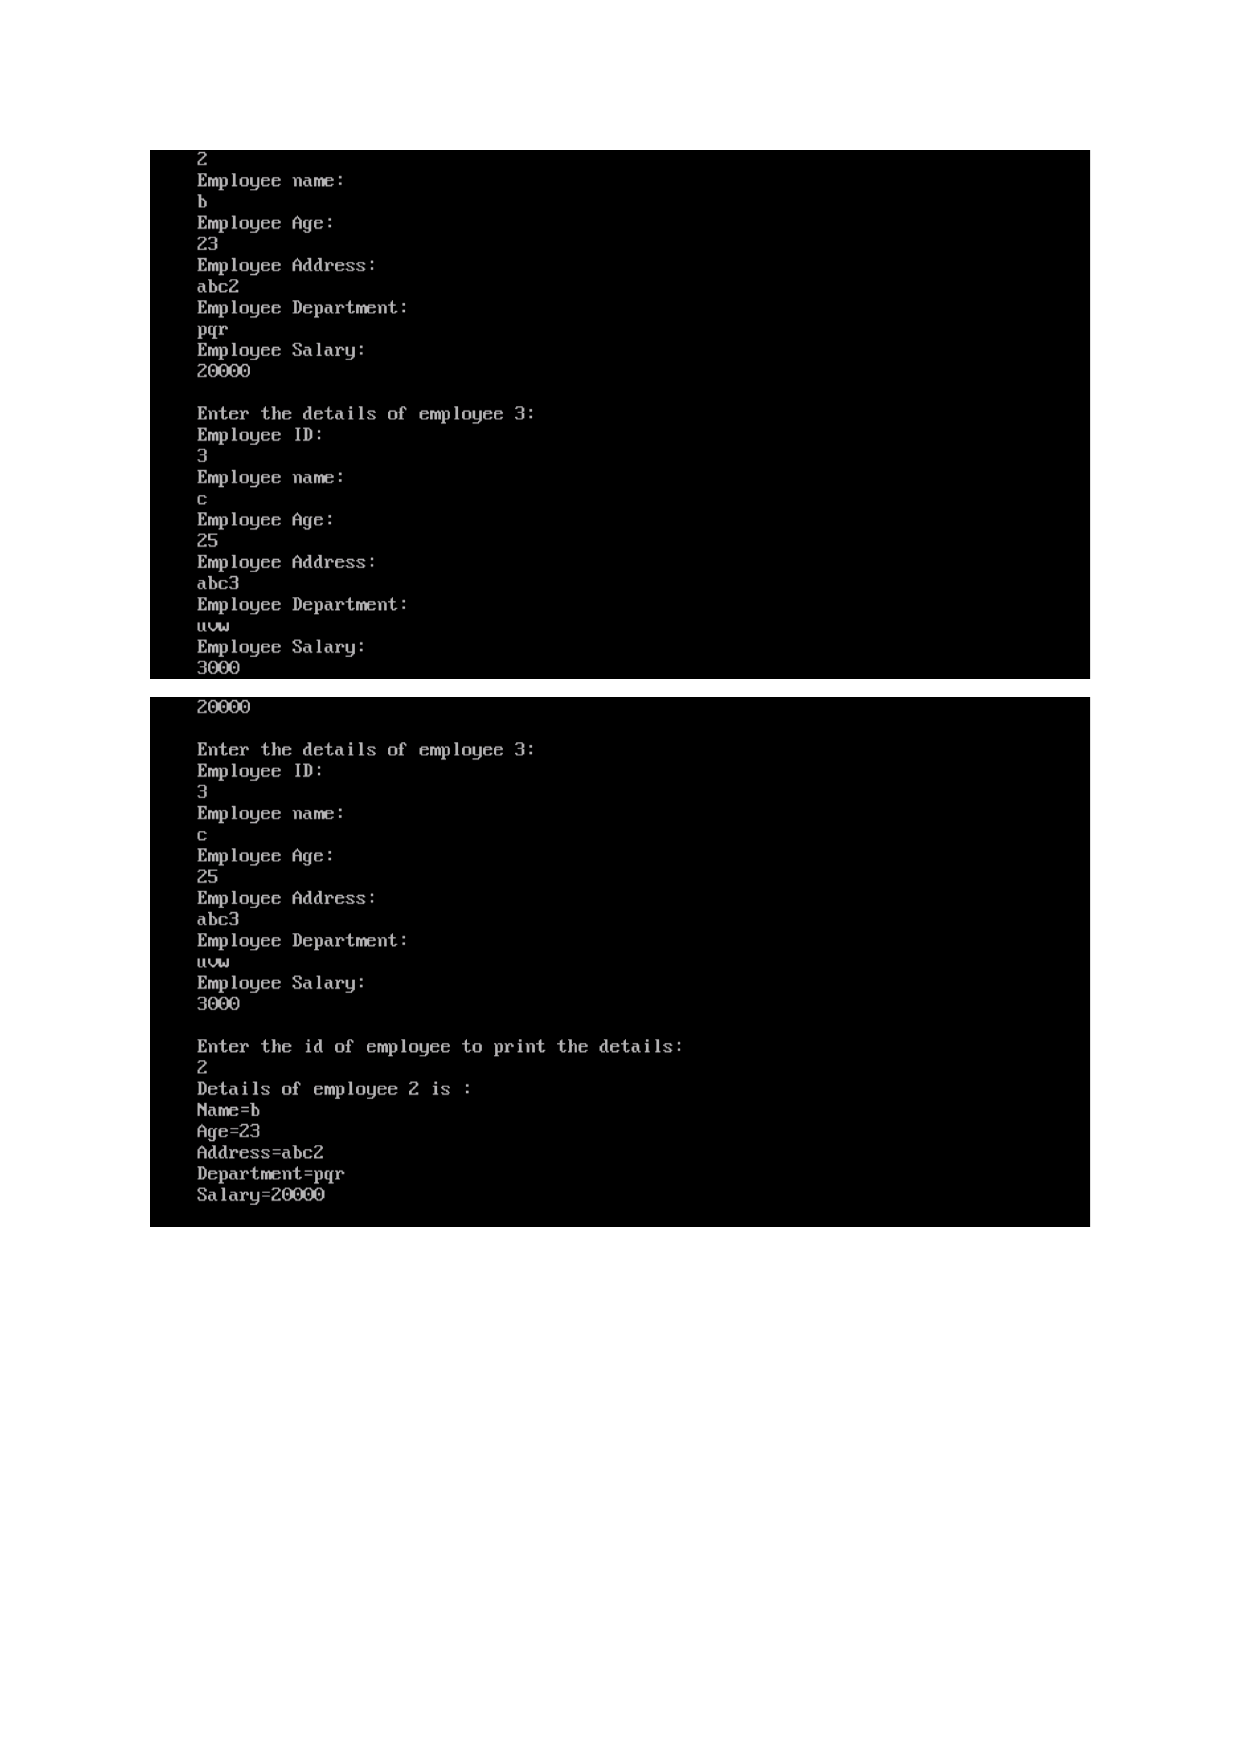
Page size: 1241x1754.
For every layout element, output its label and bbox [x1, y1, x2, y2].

picture [150, 697, 1091, 1227]
picture [150, 150, 1091, 679]
